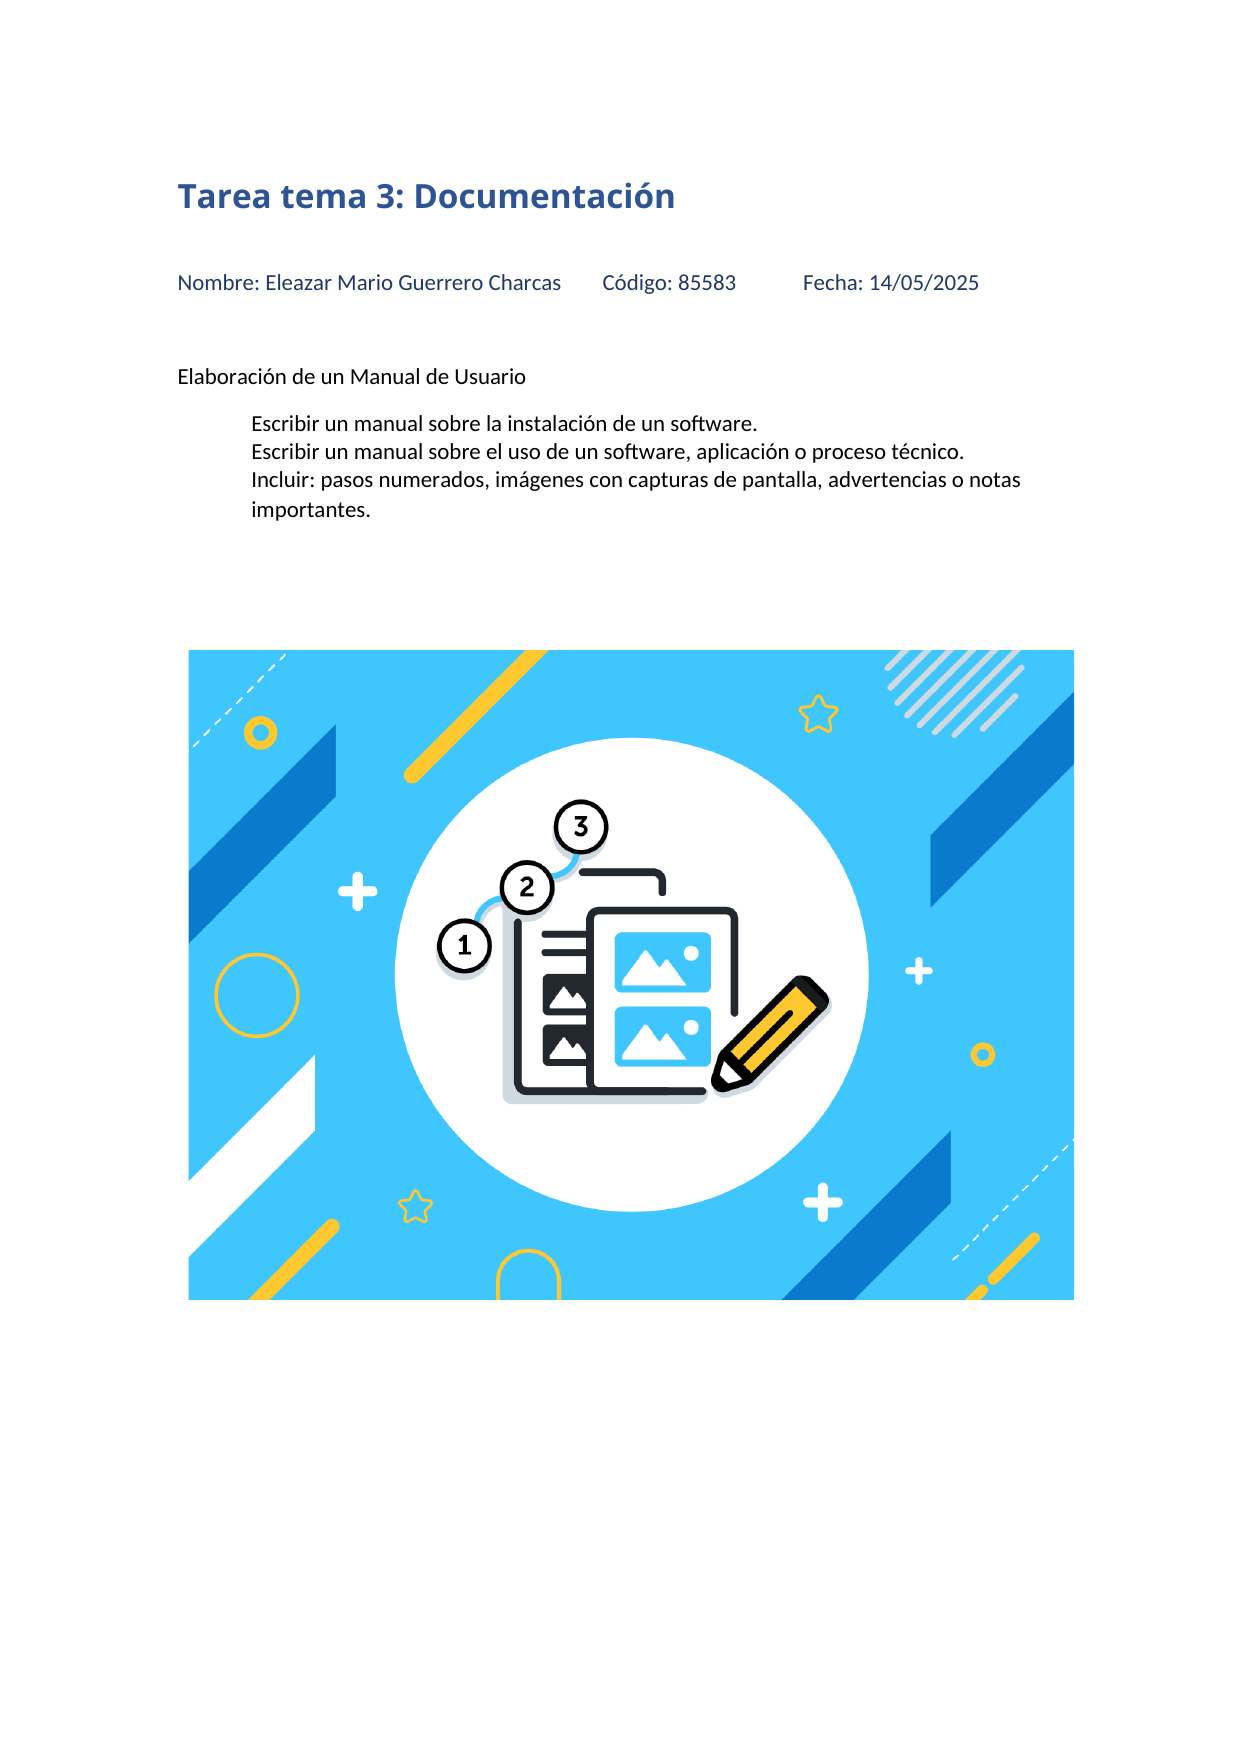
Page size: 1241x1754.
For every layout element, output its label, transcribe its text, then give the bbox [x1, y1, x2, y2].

subtitle Tarea tema 3: Documentación [177, 173, 1063, 218]
picture [188, 650, 1075, 1300]
text Elaboración de un Manual de Usuario [177, 362, 1063, 390]
text Escribir un manual sobre el uso de un software, aplicación o proceso técnico. [251, 437, 1063, 465]
text Nombre: Eleazar Mario Guerrero Charcas Código: 85583 Fecha: 14/05/2025 [177, 268, 1063, 296]
text Escribir un manual sobre la instalación de un software. [251, 409, 1063, 437]
text Incluir: pasos numerados, imágenes con capturas de pantalla, advertencias o notas importantes. [177, 465, 1063, 523]
